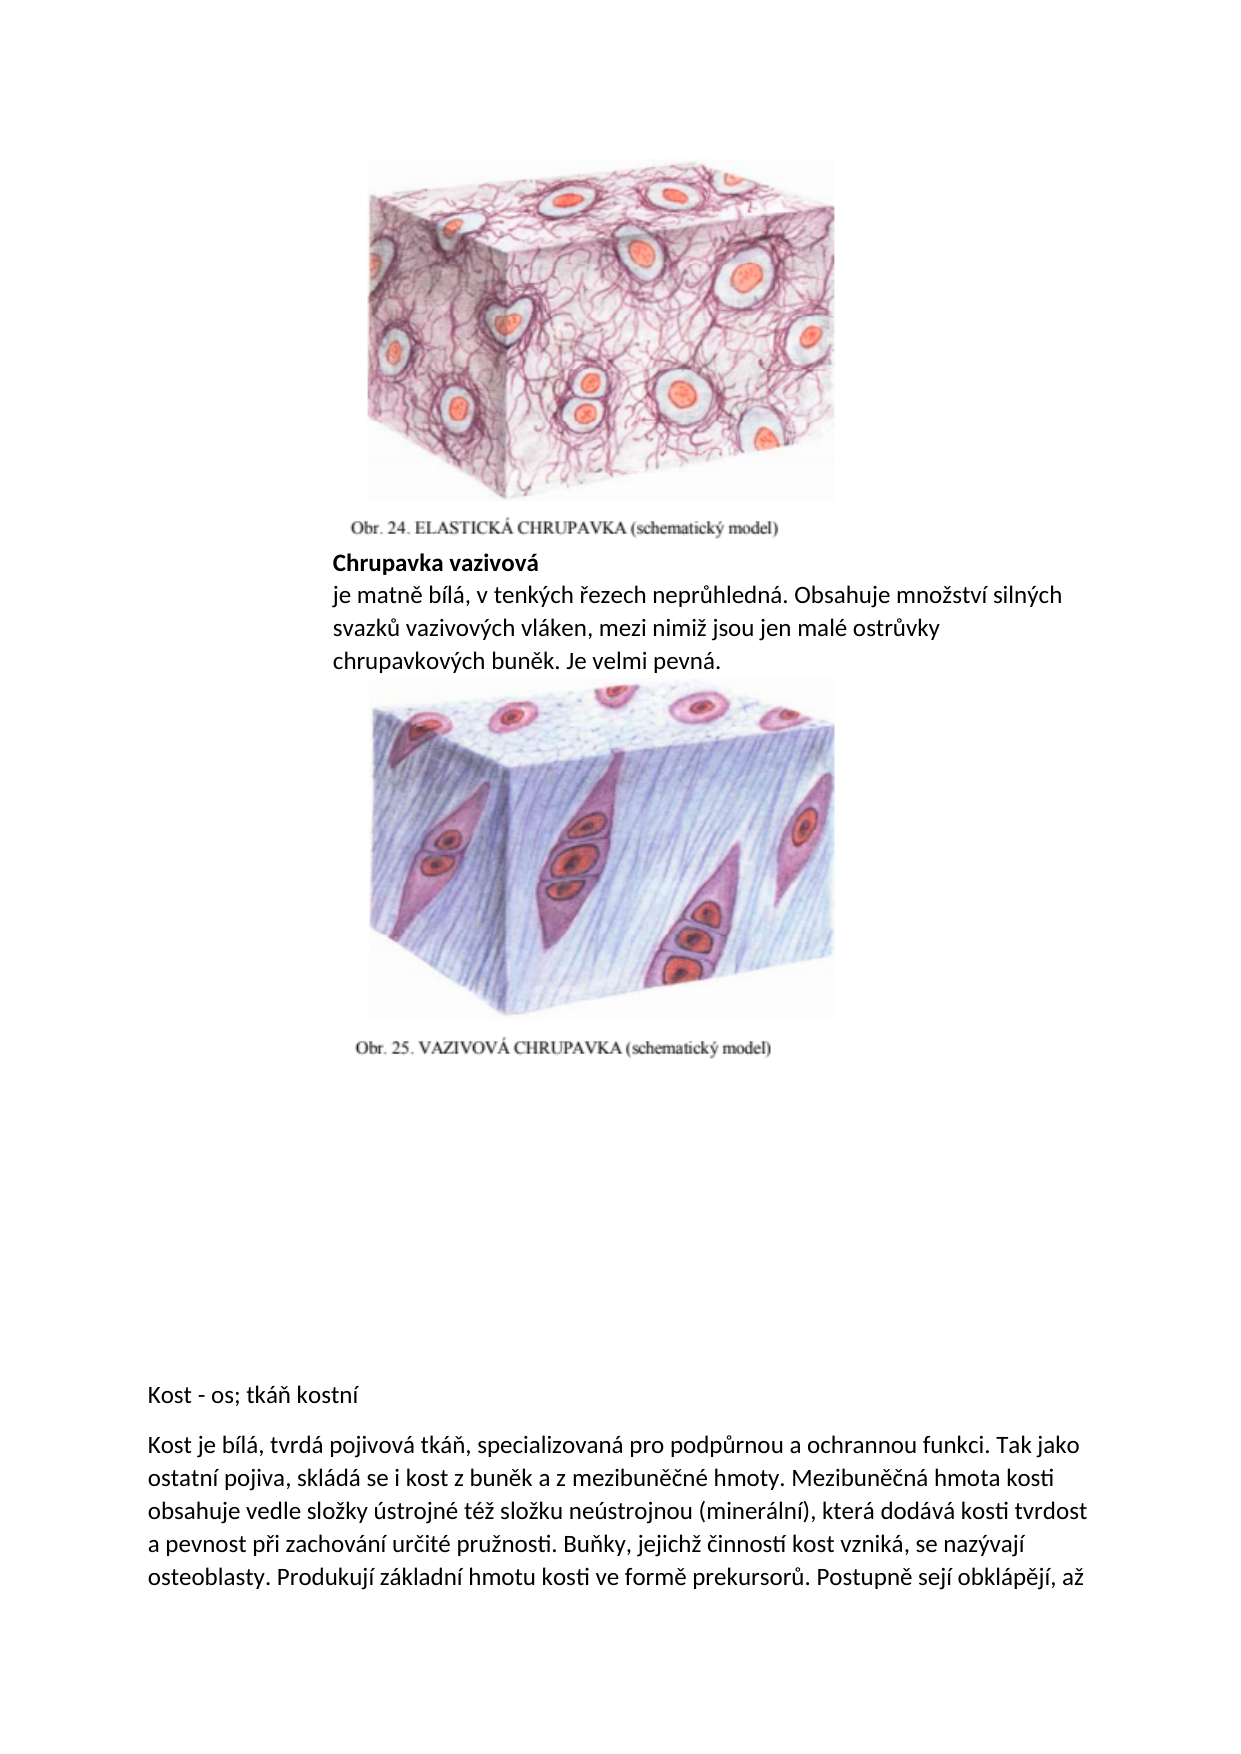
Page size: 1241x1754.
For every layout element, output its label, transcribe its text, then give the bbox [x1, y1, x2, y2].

text Chrupavka vazivová [333, 547, 1093, 577]
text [148, 1429, 1093, 1591]
text je matně bílá, v tenkých řezech neprůhledná. Obsahuje množství silných svazků vazivových vláken, mezi nimiž jsou jen malé ostrůvky chrupavkových buněk. Je velmi pevná. [333, 579, 1093, 676]
text Kost - os; tkáň kostní [148, 1379, 1093, 1410]
picture [332, 678, 849, 1065]
picture [332, 147, 844, 545]
